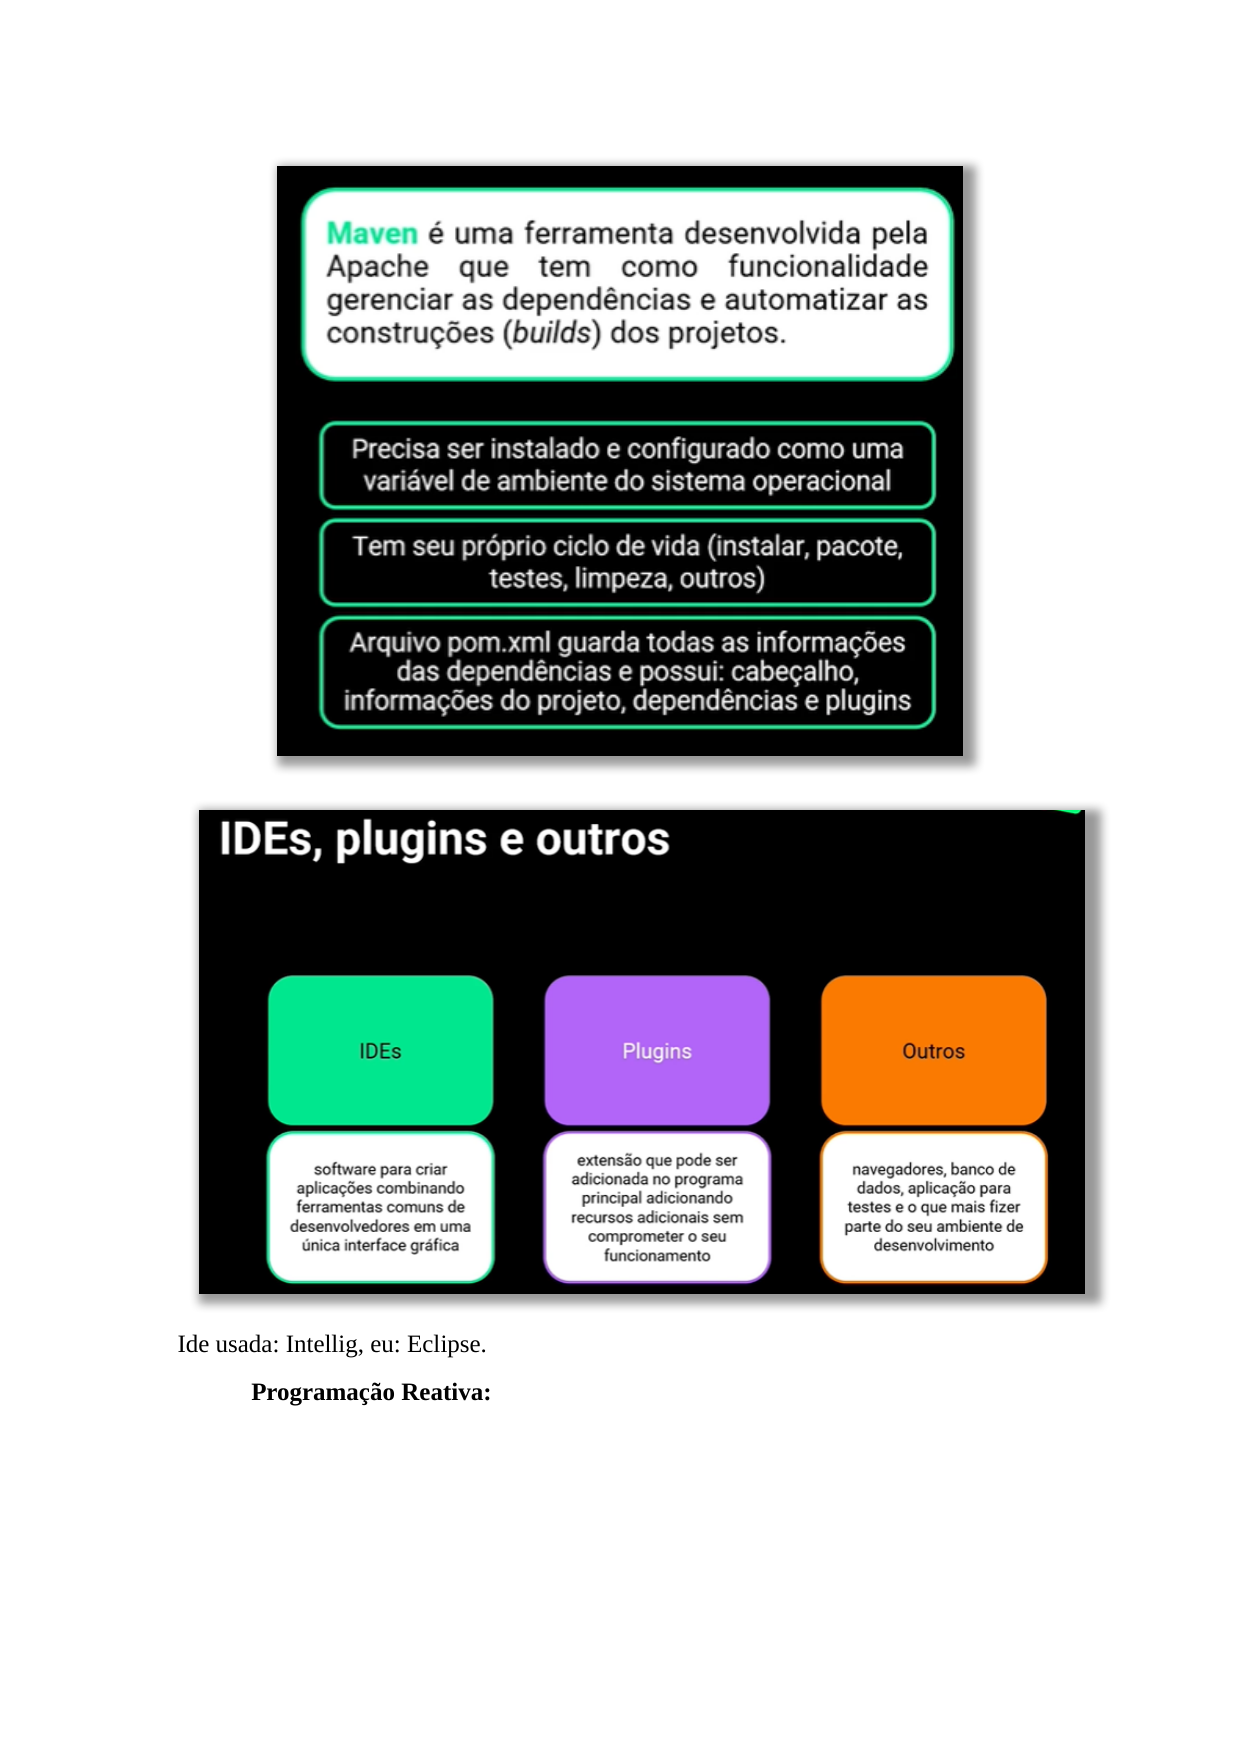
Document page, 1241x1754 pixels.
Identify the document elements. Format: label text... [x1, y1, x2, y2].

picture [277, 166, 963, 756]
picture [199, 810, 1085, 1294]
text Programação Reativa: [177, 1377, 1063, 1406]
text Ide usada: Intellig, eu: Eclipse. [177, 1329, 1063, 1358]
